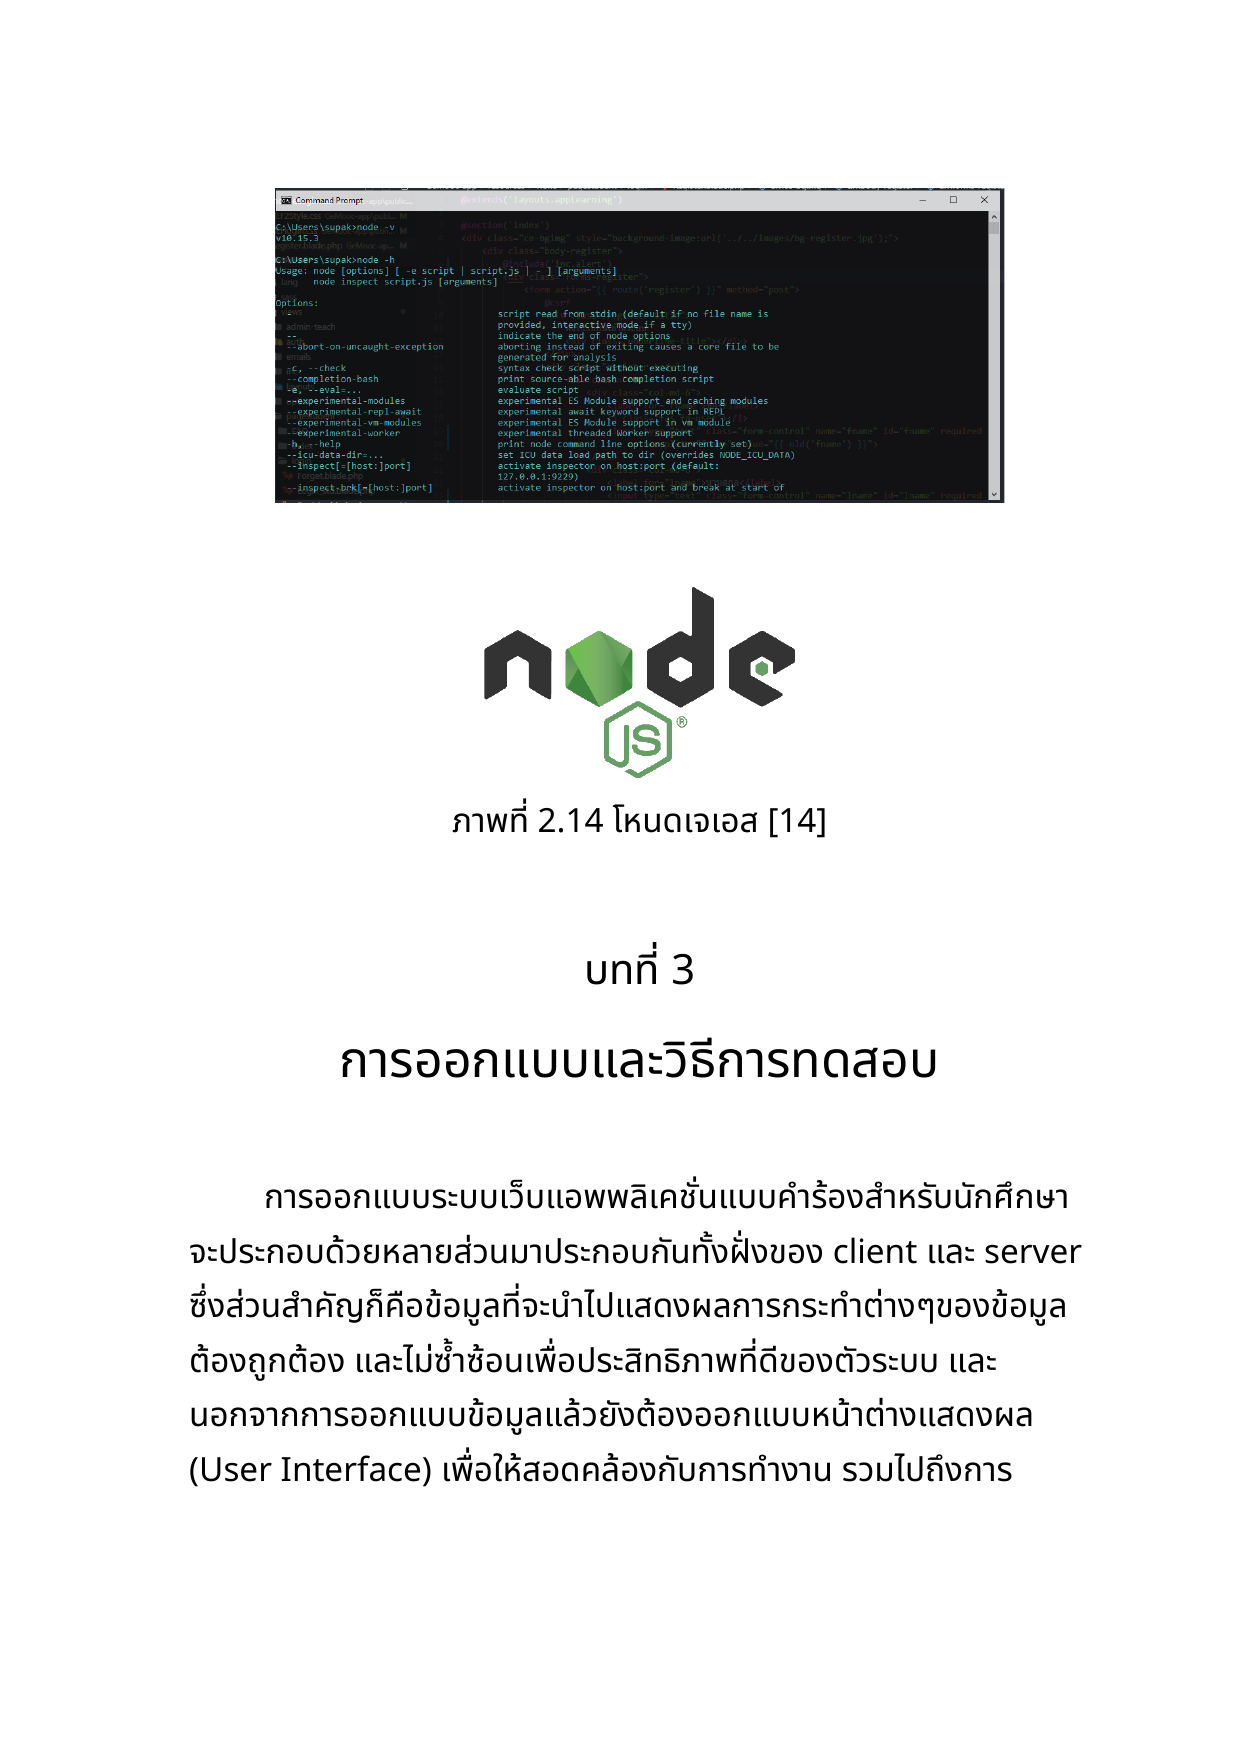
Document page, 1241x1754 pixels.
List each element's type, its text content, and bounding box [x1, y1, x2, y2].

picture [484, 587, 795, 778]
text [189, 1173, 1090, 1496]
text บทที่ 3 [189, 939, 1090, 1003]
picture [275, 188, 1005, 503]
text การออกแบบและวิธีการทดสอบ [189, 1024, 1090, 1100]
text ภาพที่ 2.14 โหนดเจเอส [14] [189, 797, 1090, 847]
